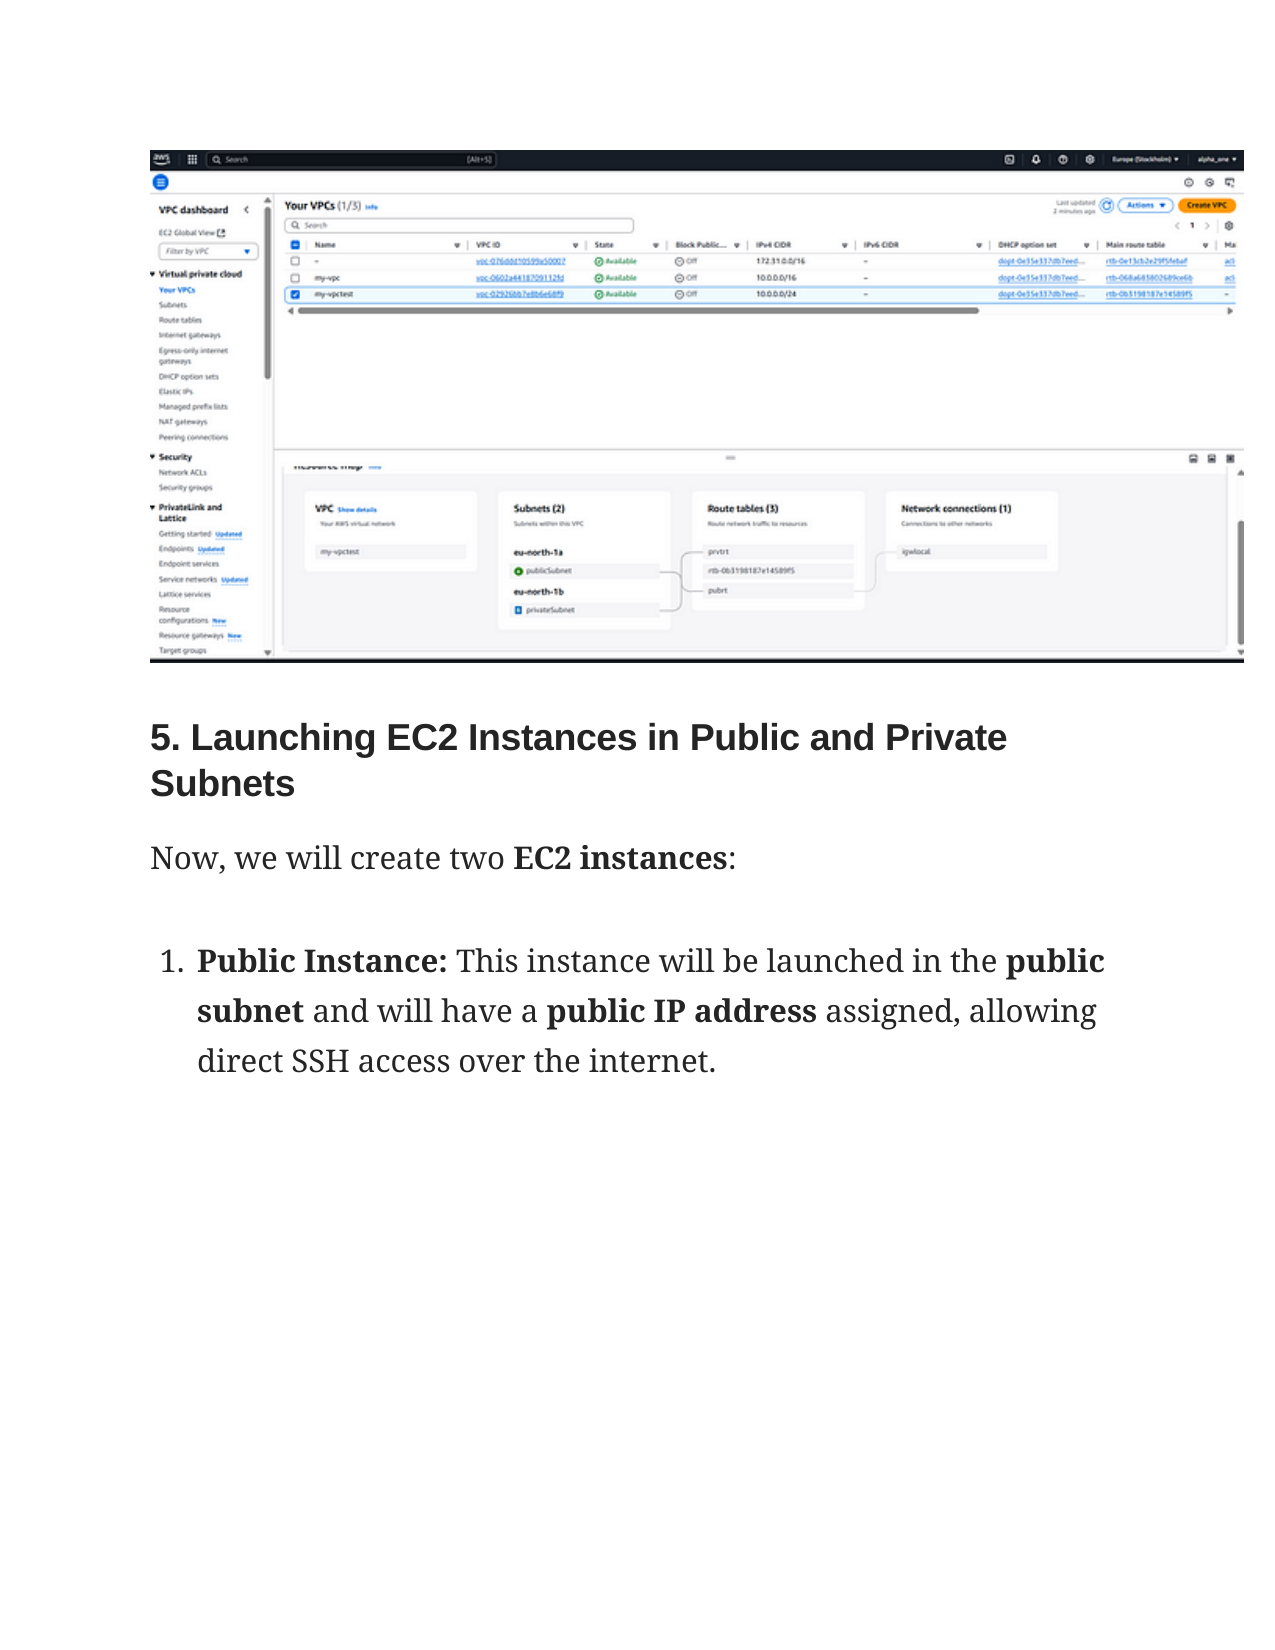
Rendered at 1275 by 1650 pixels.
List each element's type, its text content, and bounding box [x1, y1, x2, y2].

picture [150, 150, 1244, 663]
text Now, we will create two EC2 instances: [150, 828, 1125, 878]
text 5. Launching EC2 Instances in Public and Private Subnets [150, 711, 1125, 805]
list Public Instance: This instance will be launched in the public subnet and will have a public IP address assigned, allowing direct SSH access over the internet. [159, 932, 1125, 1082]
